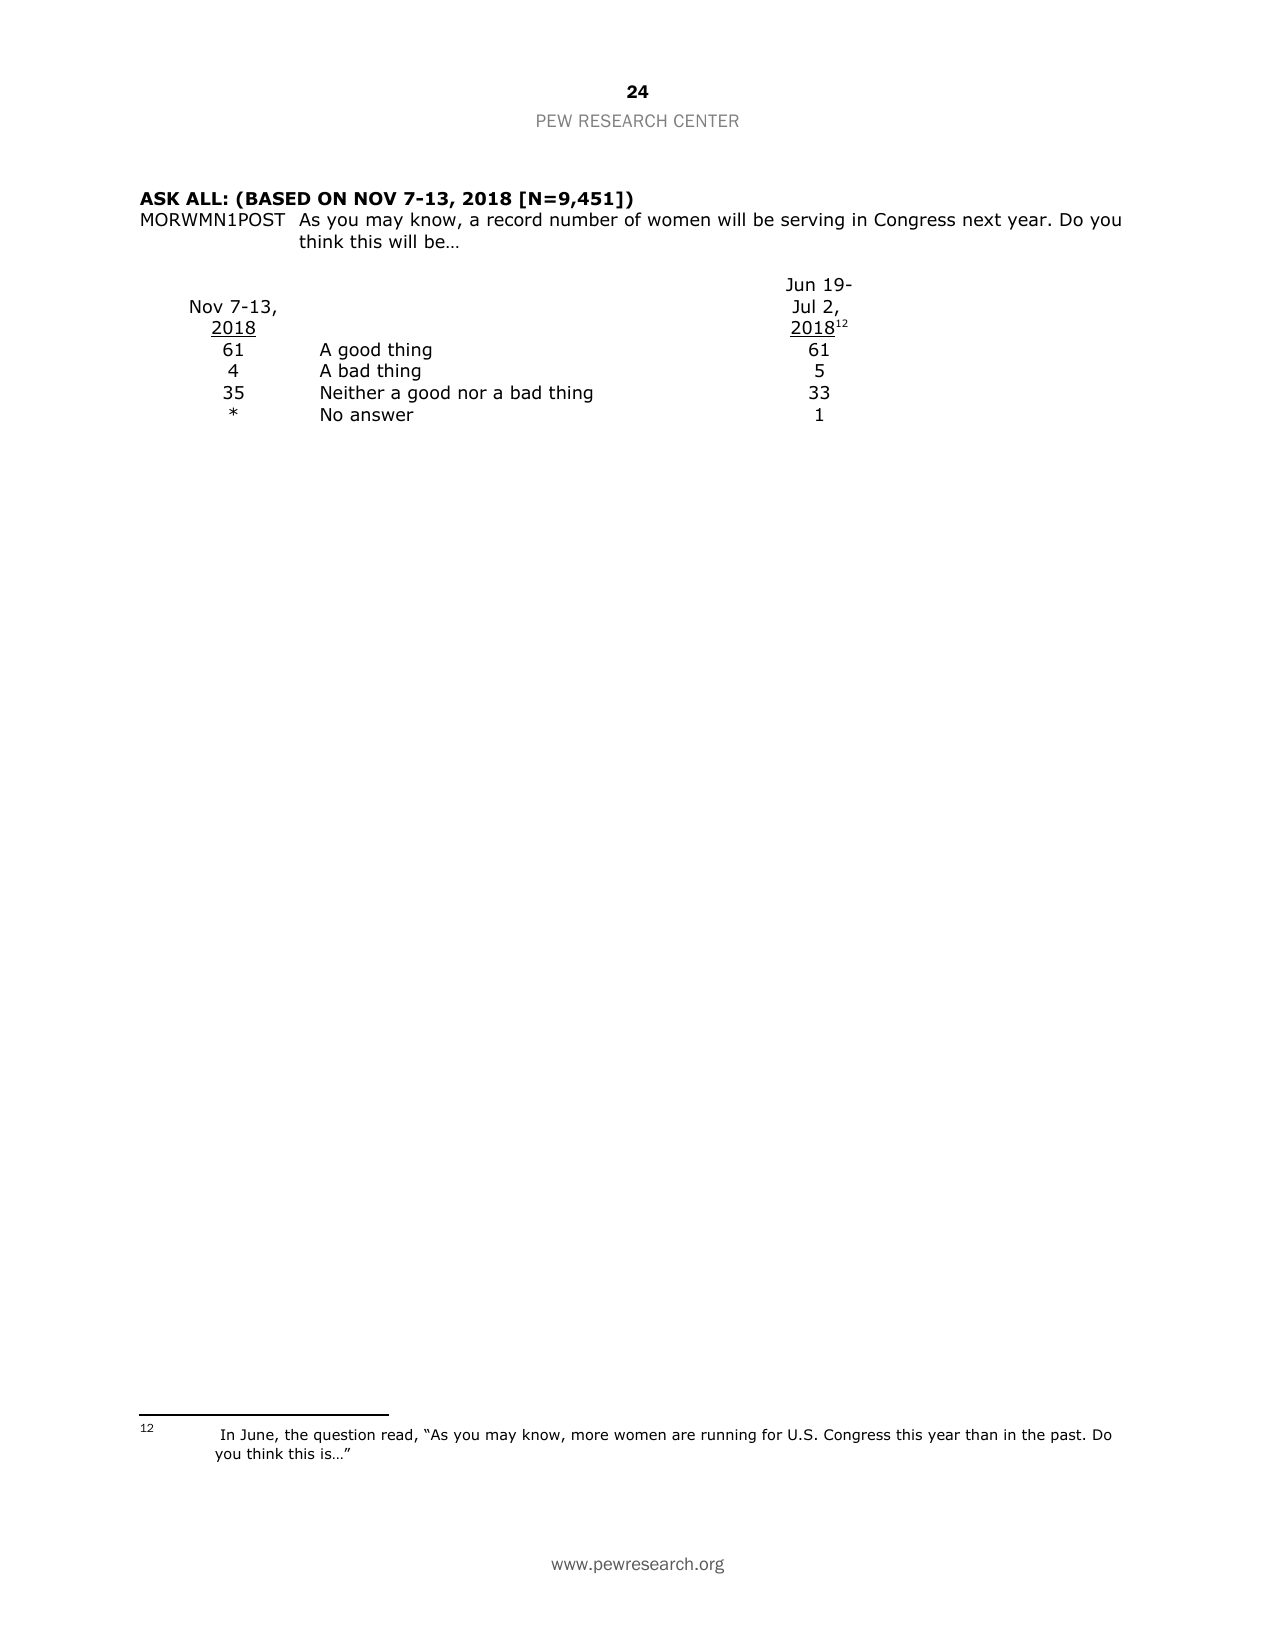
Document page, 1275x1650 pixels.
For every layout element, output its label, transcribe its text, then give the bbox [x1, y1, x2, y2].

text MORWMN1POST As you may know, a record number of women will be serving in Congress next year. Do you think this will be… [139, 209, 1136, 252]
text ASK ALL: (BASED ON NOV 7-13, 2018 [N=9,451]) [139, 187, 1136, 209]
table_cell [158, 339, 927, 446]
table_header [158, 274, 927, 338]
